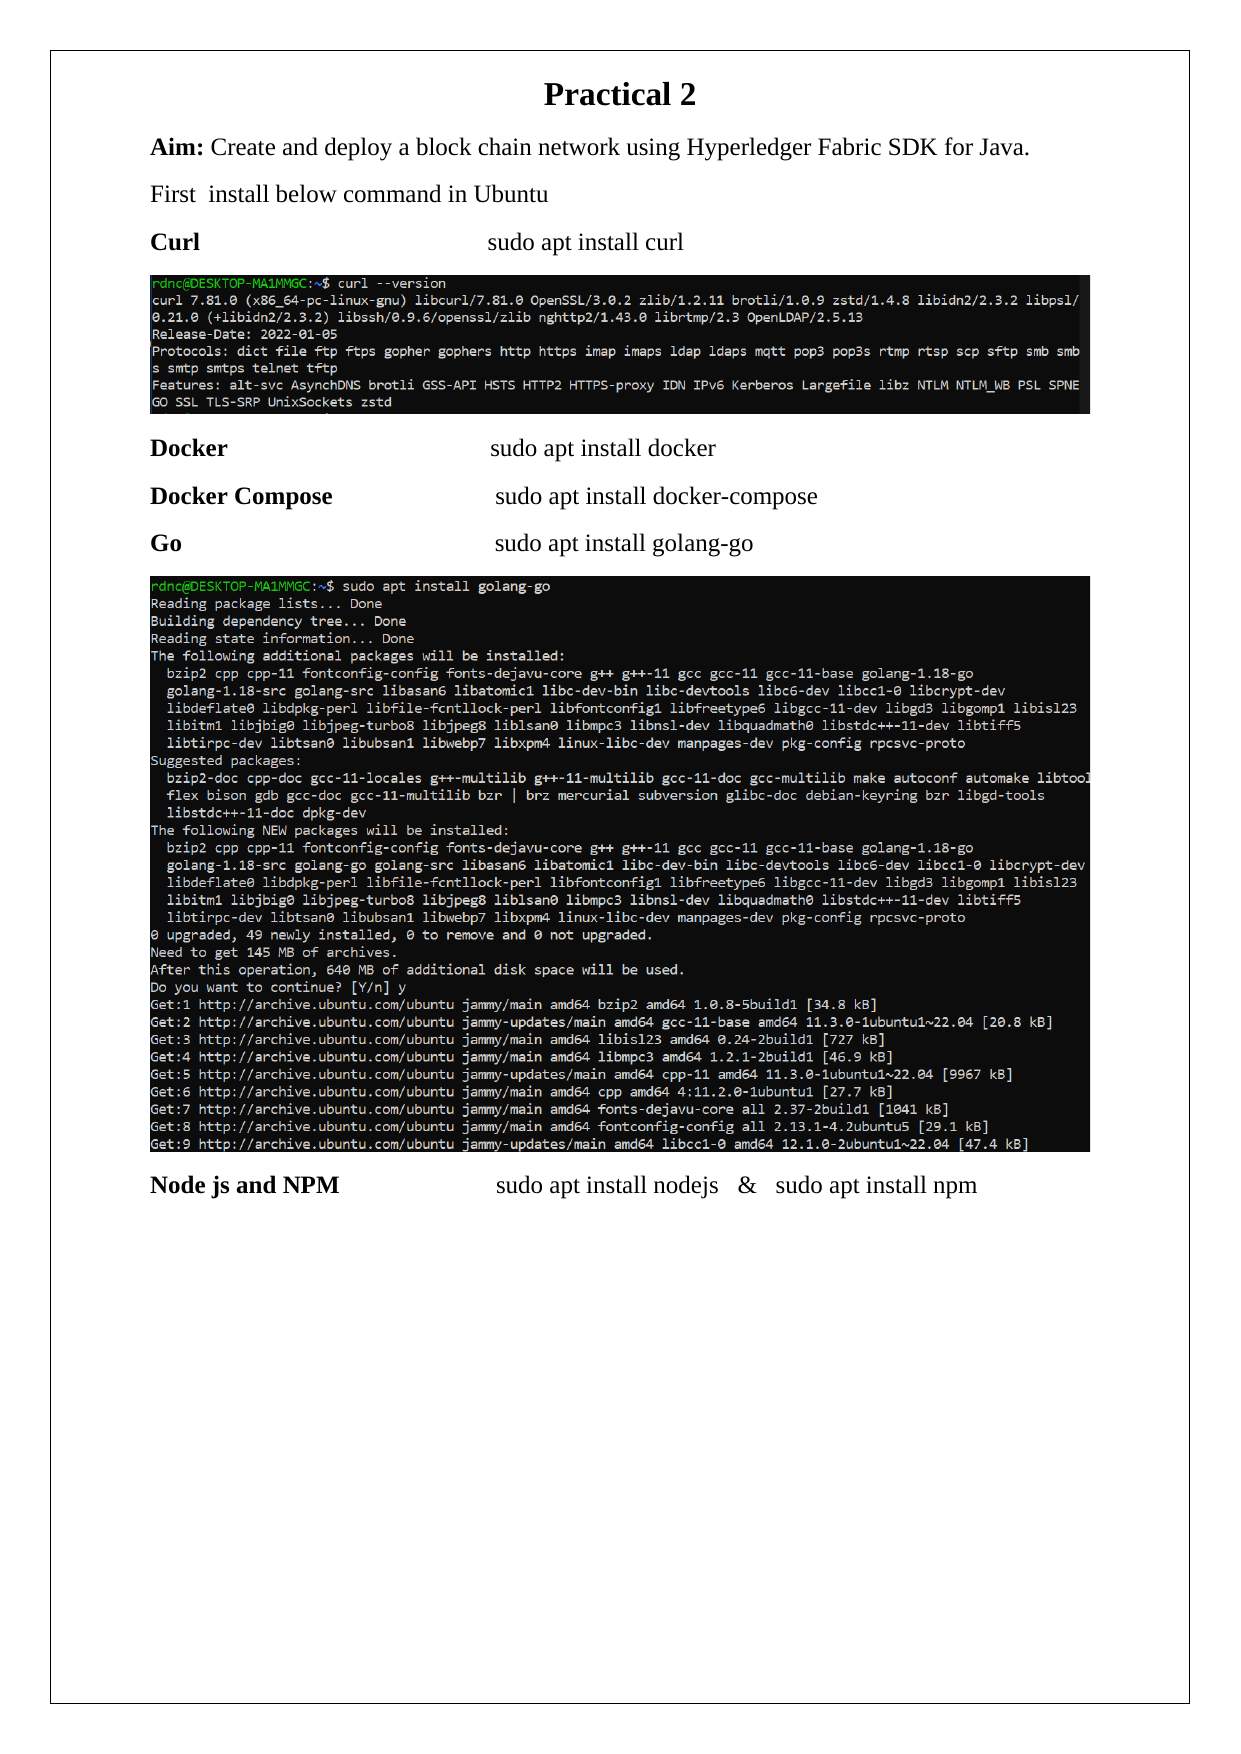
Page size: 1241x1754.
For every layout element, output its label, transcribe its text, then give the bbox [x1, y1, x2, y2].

picture [150, 275, 1091, 414]
text Node js and NPM sudo apt install nodejs & sudo apt install npm [150, 1170, 1090, 1199]
text First install below command in Ubuntu [150, 179, 1090, 208]
text Docker Compose sudo apt install docker-compose [150, 481, 1090, 509]
picture [150, 576, 1091, 1152]
text Aim: Create and deploy a block chain network using Hyperledger Fabric SDK for Java. [150, 132, 1090, 161]
text Go sudo apt install golang-go [150, 528, 1090, 557]
text Practical 2 [150, 74, 1090, 112]
text Curl sudo apt install curl [150, 227, 1090, 256]
text Docker sudo apt install docker [150, 433, 1090, 462]
